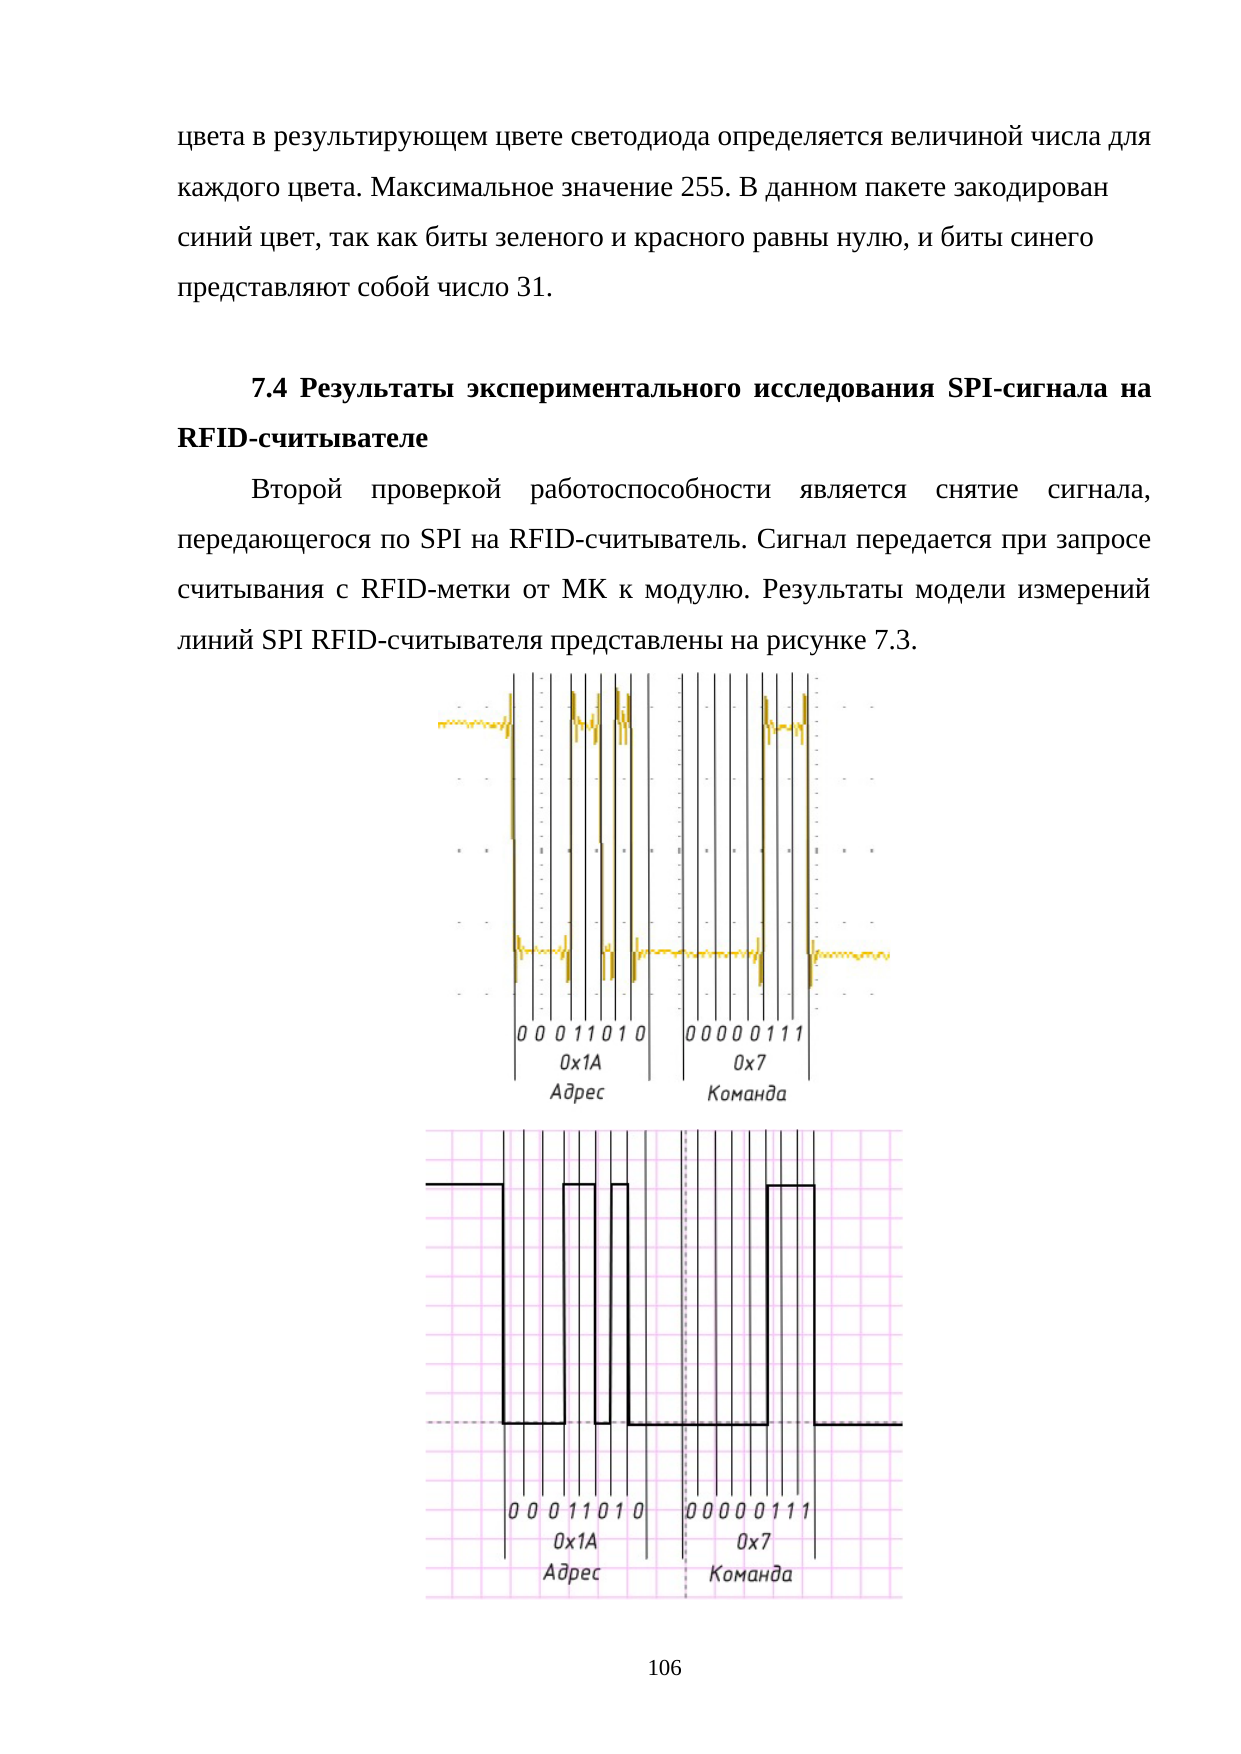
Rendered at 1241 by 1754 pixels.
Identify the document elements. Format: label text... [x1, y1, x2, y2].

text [177, 118, 1152, 303]
picture [425, 1129, 904, 1600]
picture [438, 672, 891, 1117]
text 7.4 Результаты экспериментального исследования SPI-сигнала на RFID-считывателе [177, 370, 1152, 454]
text Второй проверкой работоспособности является снятие сигнала, передающегося по SPI на RFID-считыватель. Сигнал передается при запросе считывания с RFID-метки от МК к модулю. Результаты модели измерений линий SPI RFID-считывателя представлены на рисунке 7.3. [177, 471, 1152, 656]
